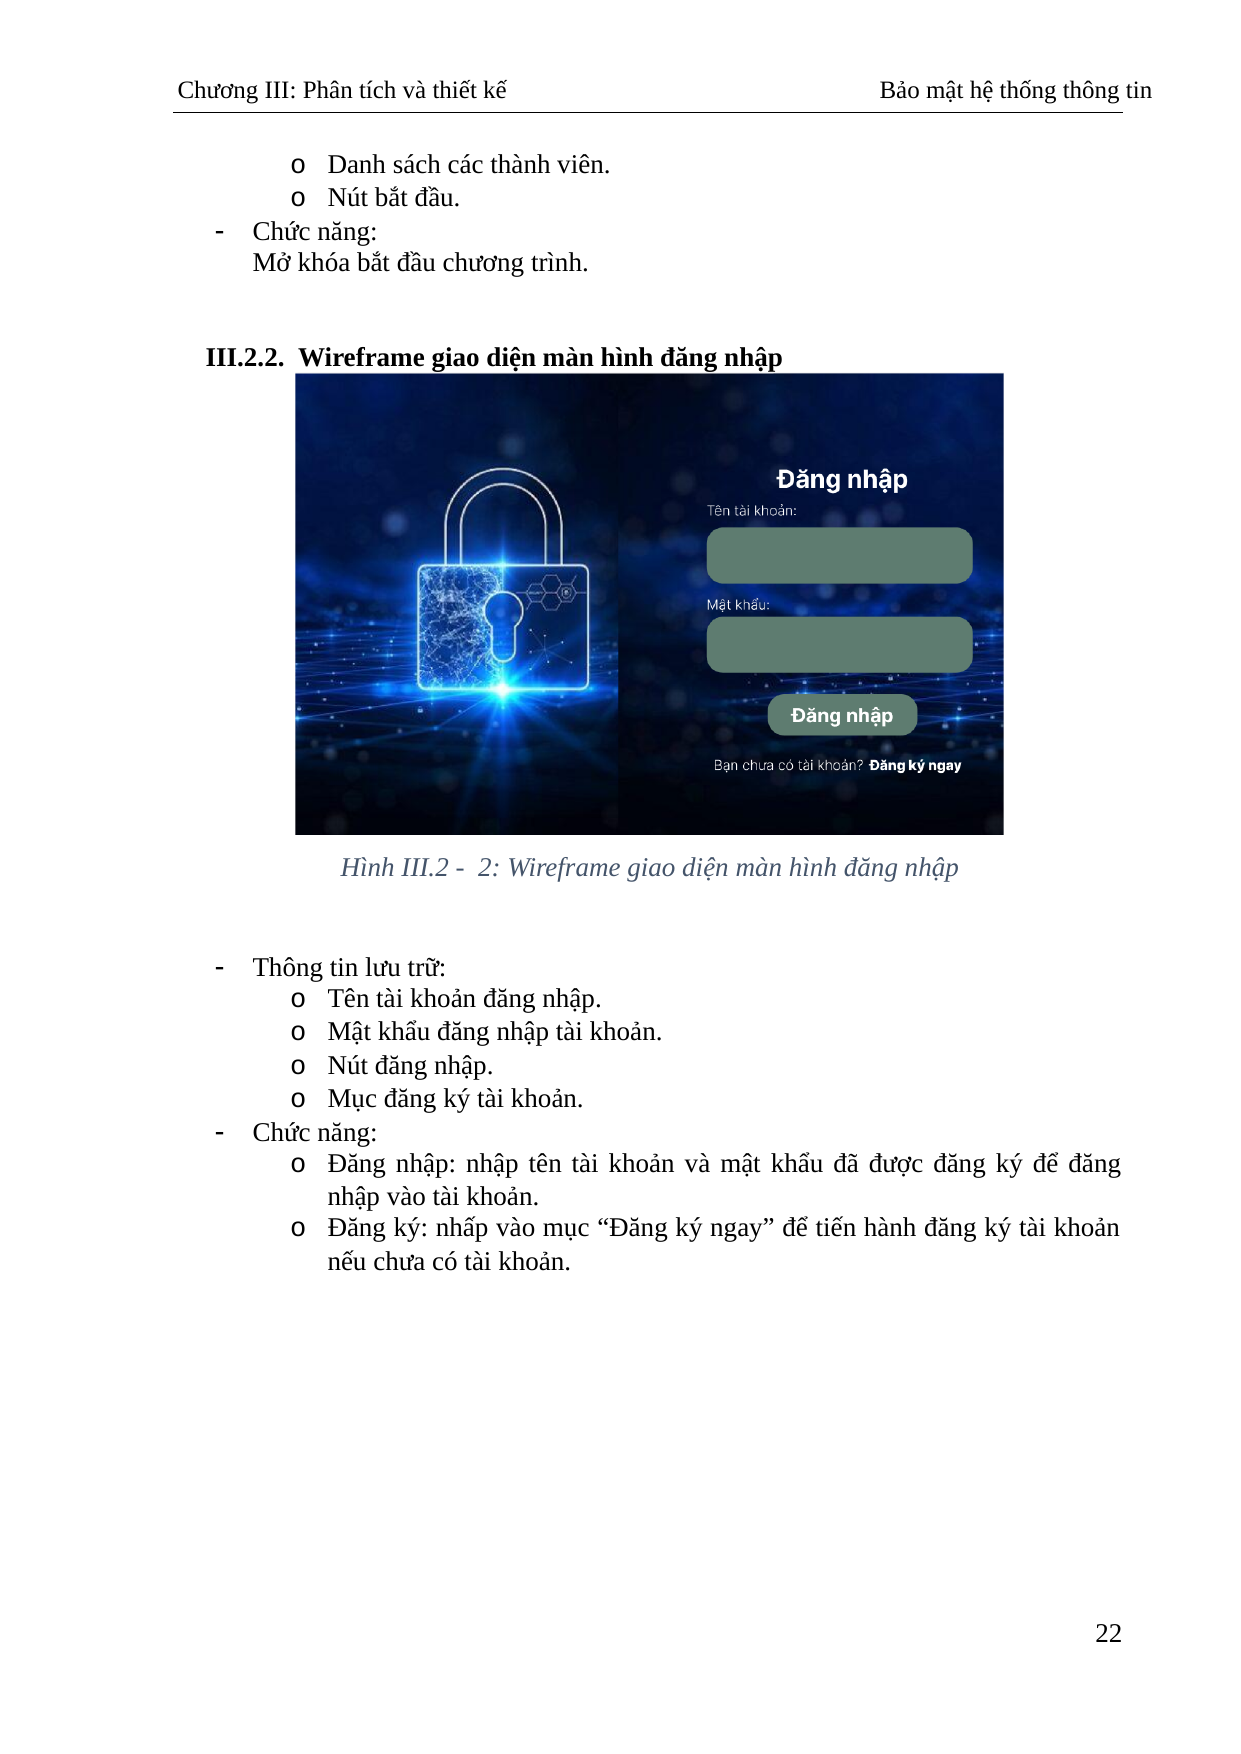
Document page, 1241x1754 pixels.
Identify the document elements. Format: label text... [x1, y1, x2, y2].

list Tên tài khoản đăng nhập. [290, 982, 1122, 1015]
list Mục đăng ký tài khoản. [290, 1082, 1122, 1116]
list Nút đăng nhập. [290, 1049, 1122, 1082]
list Thông tin lưu trữ: [215, 951, 1122, 982]
list Đăng ký: nhấp vào mục “Đăng ký ngay” để tiến hành đăng ký tài khoản nếu chưa có tài khoản. [290, 1211, 1122, 1276]
picture [295, 372, 1004, 835]
list Đăng nhập: nhập tên tài khoản và mật khẩu đã được đăng ký để đăng nhập vào tài khoản. [290, 1147, 1122, 1211]
subtitle Wireframe giao diện màn hình đăng nhập [205, 341, 1122, 373]
list Chức năng: [215, 1116, 1122, 1147]
text Hình III.2 - 2: Wireframe giao diện màn hình đăng nhập [177, 851, 1122, 882]
list Chức năng: [215, 214, 1122, 246]
list Danh sách các thành viên. [290, 148, 1122, 181]
list Mật khẩu đăng nhập tài khoản. [290, 1015, 1122, 1049]
list Mở khóa bắt đầu chương trình. [252, 246, 1122, 277]
list Nút bắt đầu. [290, 181, 1122, 214]
